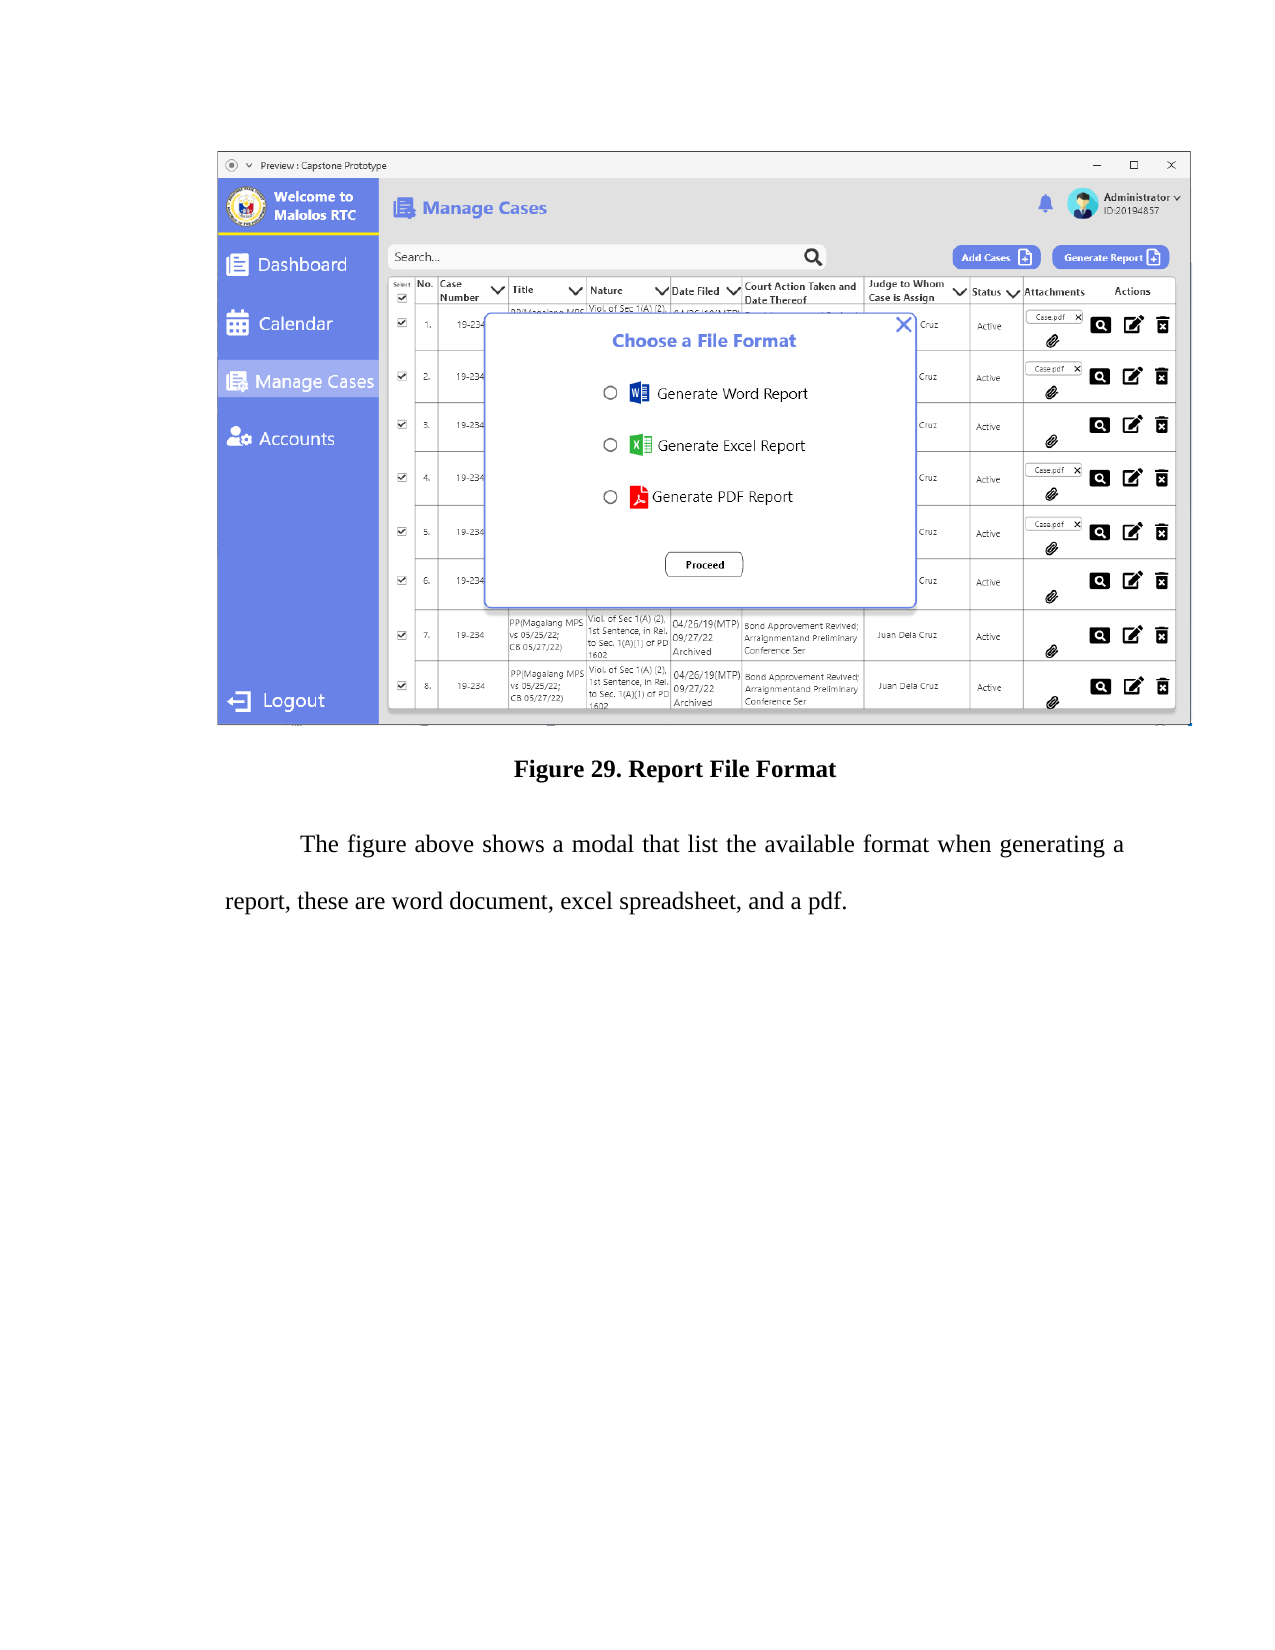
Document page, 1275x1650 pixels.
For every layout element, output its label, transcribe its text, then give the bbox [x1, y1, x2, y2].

picture [217, 150, 1193, 726]
text Figure 29. Report File Format [225, 726, 1125, 783]
text The figure above shows a modal that list the available format when generating a report, these are word document, excel spreadsheet, and a pdf. [225, 829, 1125, 915]
